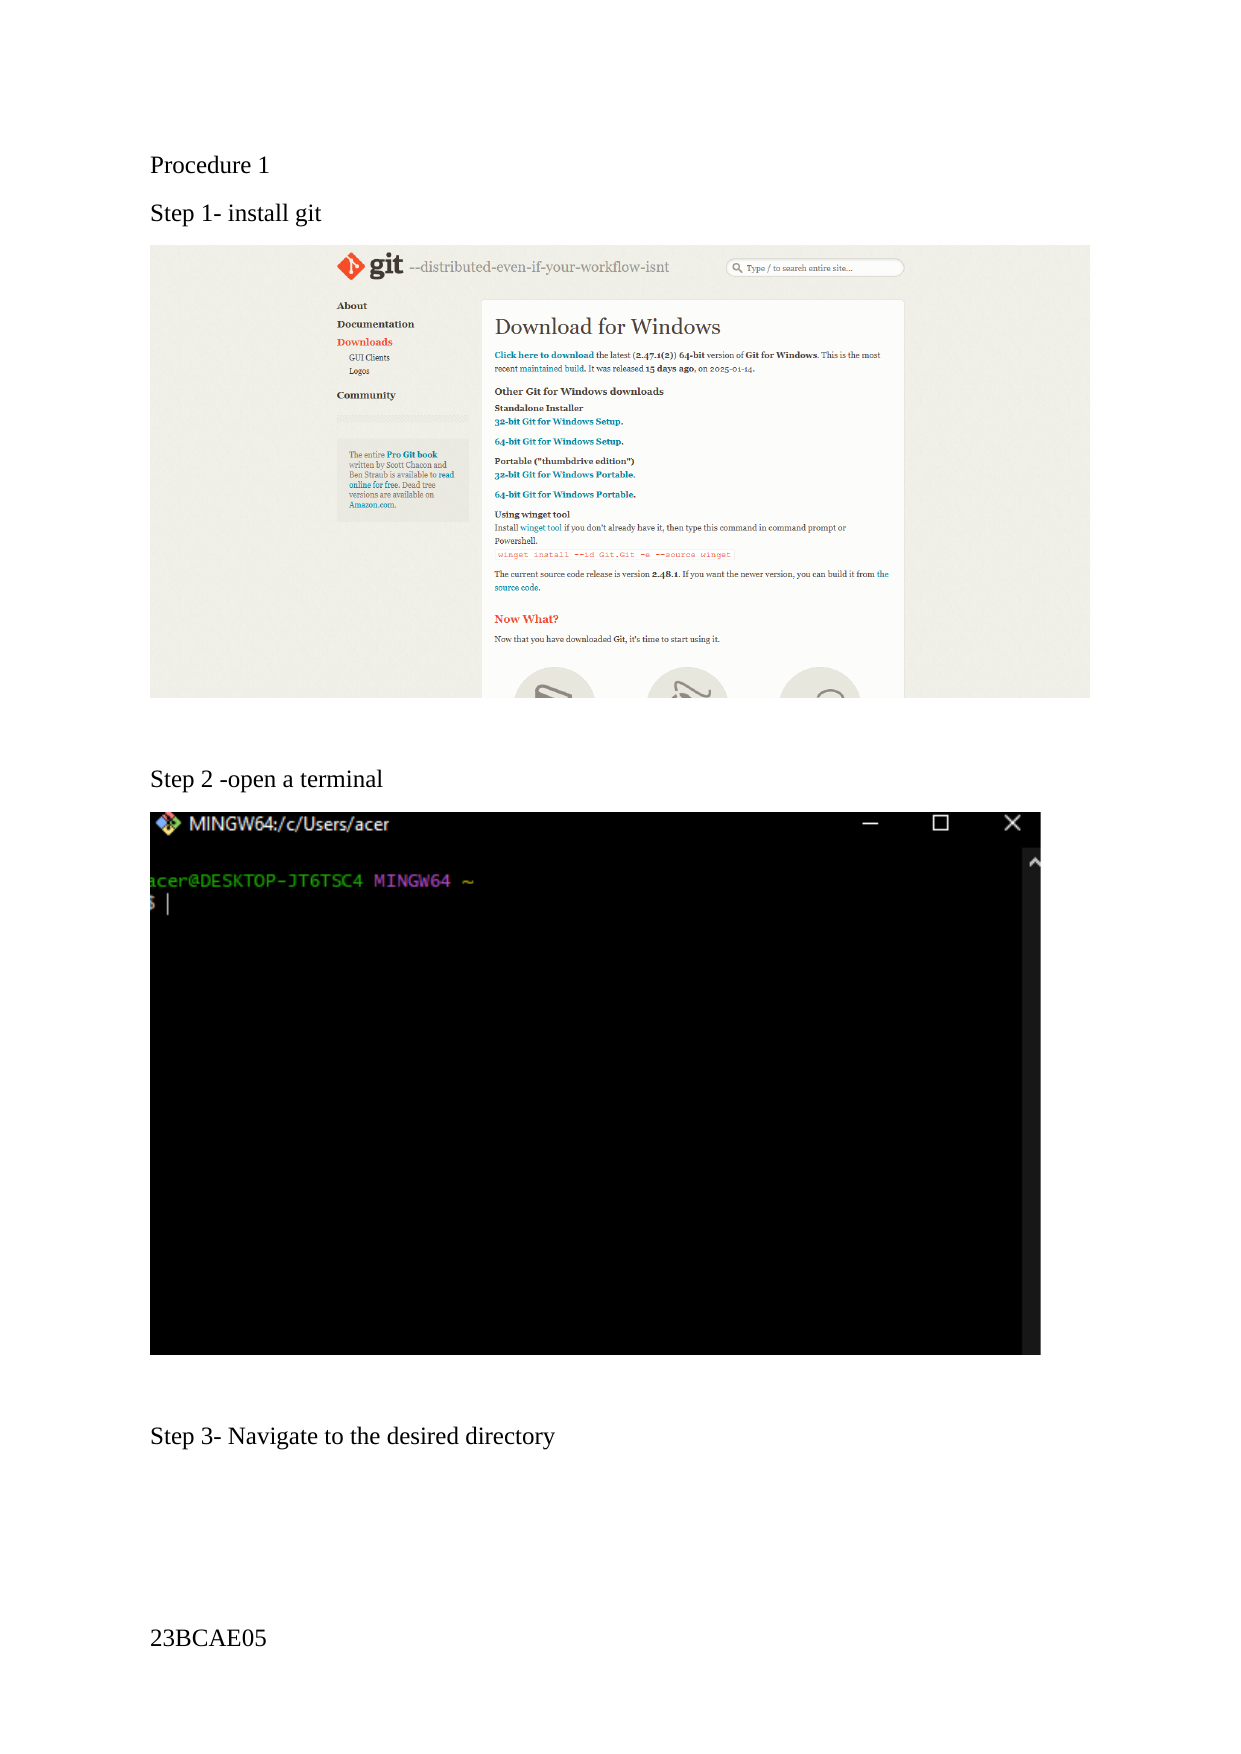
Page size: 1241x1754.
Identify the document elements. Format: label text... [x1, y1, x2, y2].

text Step 1- install git [150, 198, 1090, 226]
text Step 2 -open a terminal [150, 764, 1090, 793]
text Procedure 1 [150, 150, 1090, 179]
text Step 3- Navigate to the desired directory [150, 1421, 1090, 1450]
picture [150, 245, 1091, 698]
picture [150, 812, 1041, 1355]
